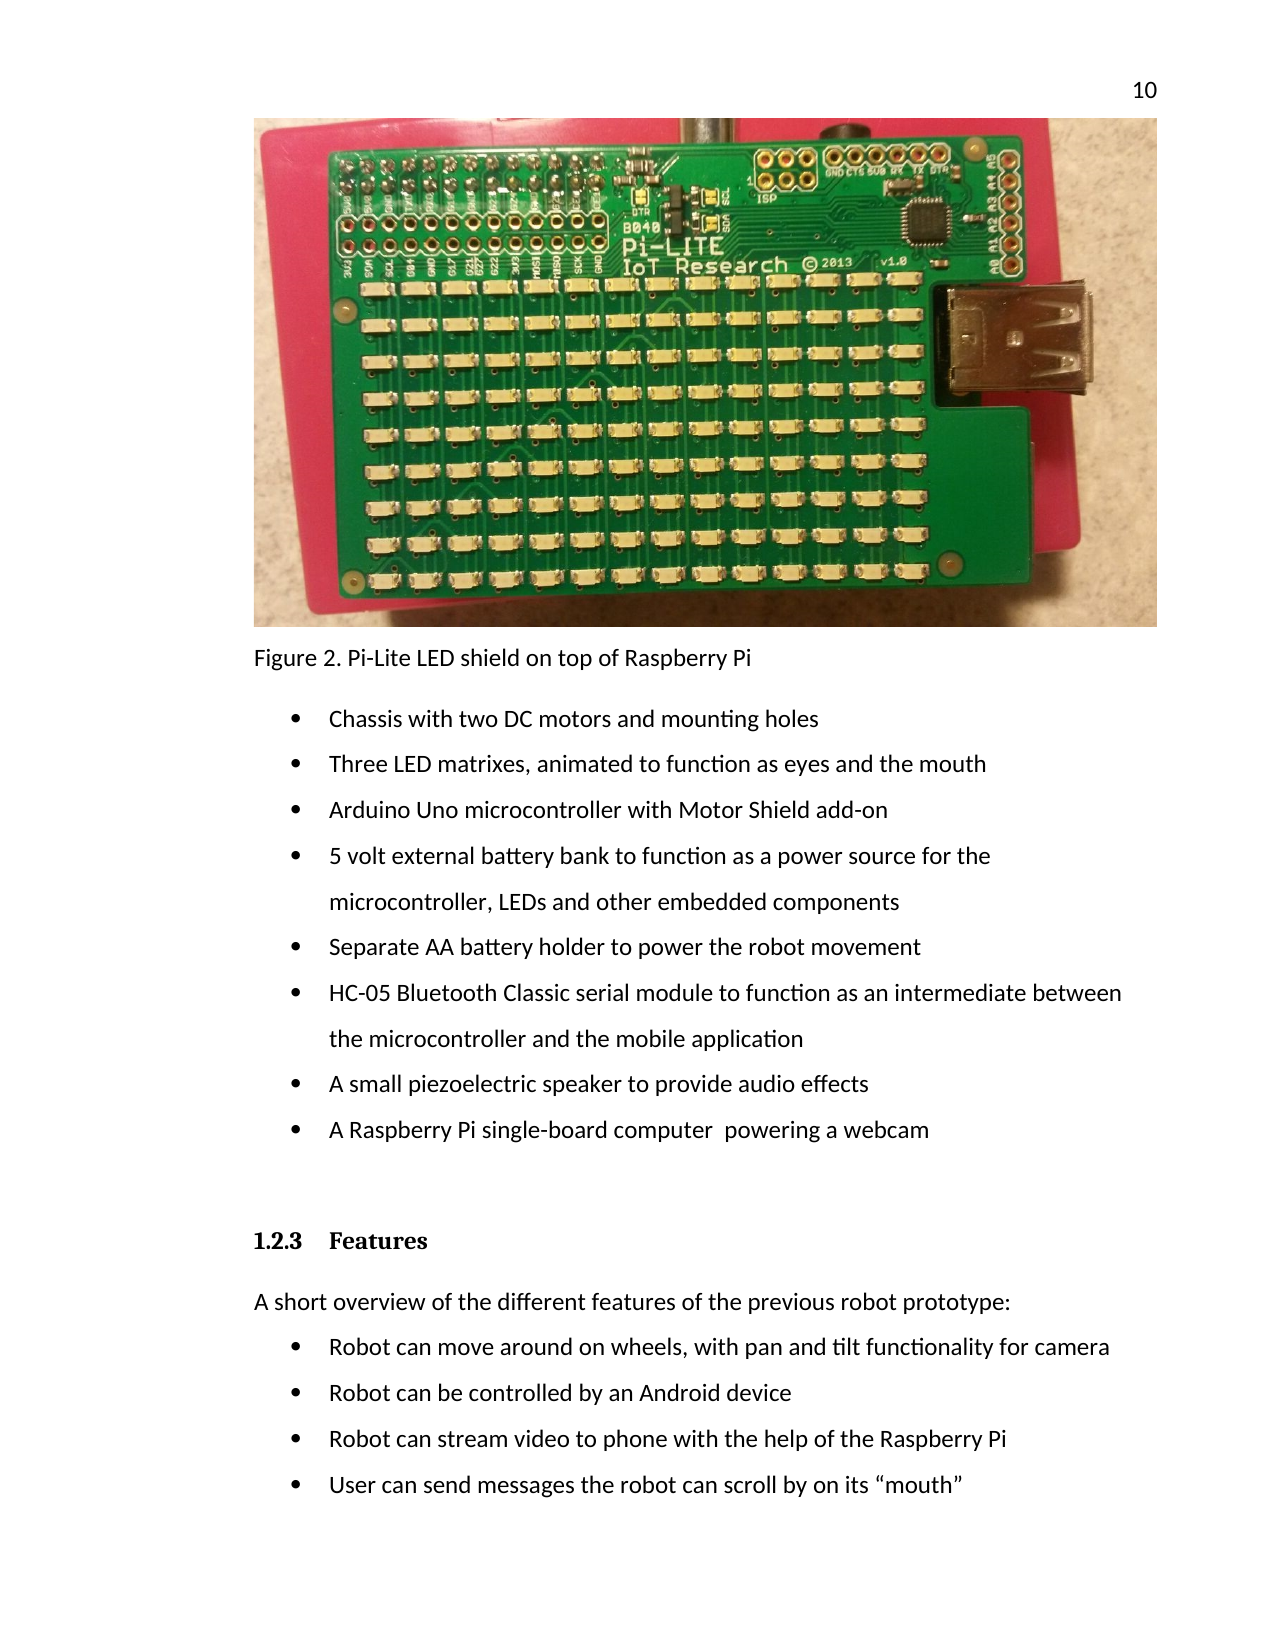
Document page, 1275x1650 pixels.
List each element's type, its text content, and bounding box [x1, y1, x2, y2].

text Figure 2. Pi-Lite LED shield on top of Raspberry Pi [254, 642, 1157, 672]
list A Raspberry Pi single-board computer powering a webcam [291, 1114, 1157, 1145]
list Robot can move around on wheels, with pan and tilt functionality for camera [291, 1332, 1157, 1362]
list Robot can stream video to phone with the help of the Raspberry Pi [291, 1423, 1157, 1453]
list 5 volt external battery bank to function as a power source for the microcontroller, LEDs and other embedded components [291, 840, 1157, 916]
subtitle Features [254, 1227, 1157, 1255]
list User can send messages the robot can scroll by on its “mouth” [291, 1469, 1157, 1499]
list Three LED matrixes, animated to function as eyes and the mouth [291, 748, 1157, 779]
list A small piezoelectric speaker to provide audio effects [291, 1068, 1157, 1099]
list Arduino Uno microcontroller with Motor Shield add-on [291, 794, 1157, 825]
text A short overview of the different features of the previous robot prototype: [254, 1286, 1157, 1316]
list Chassis with two DC motors and mounting holes [291, 703, 1157, 733]
picture [253, 118, 1157, 627]
list Robot can be controlled by an Android device [291, 1377, 1157, 1408]
list HC-05 Bluetooth Classic serial module to function as an intermediate between the microcontroller and the mobile application [291, 977, 1157, 1053]
list Separate AA battery holder to power the robot movement [291, 931, 1157, 962]
